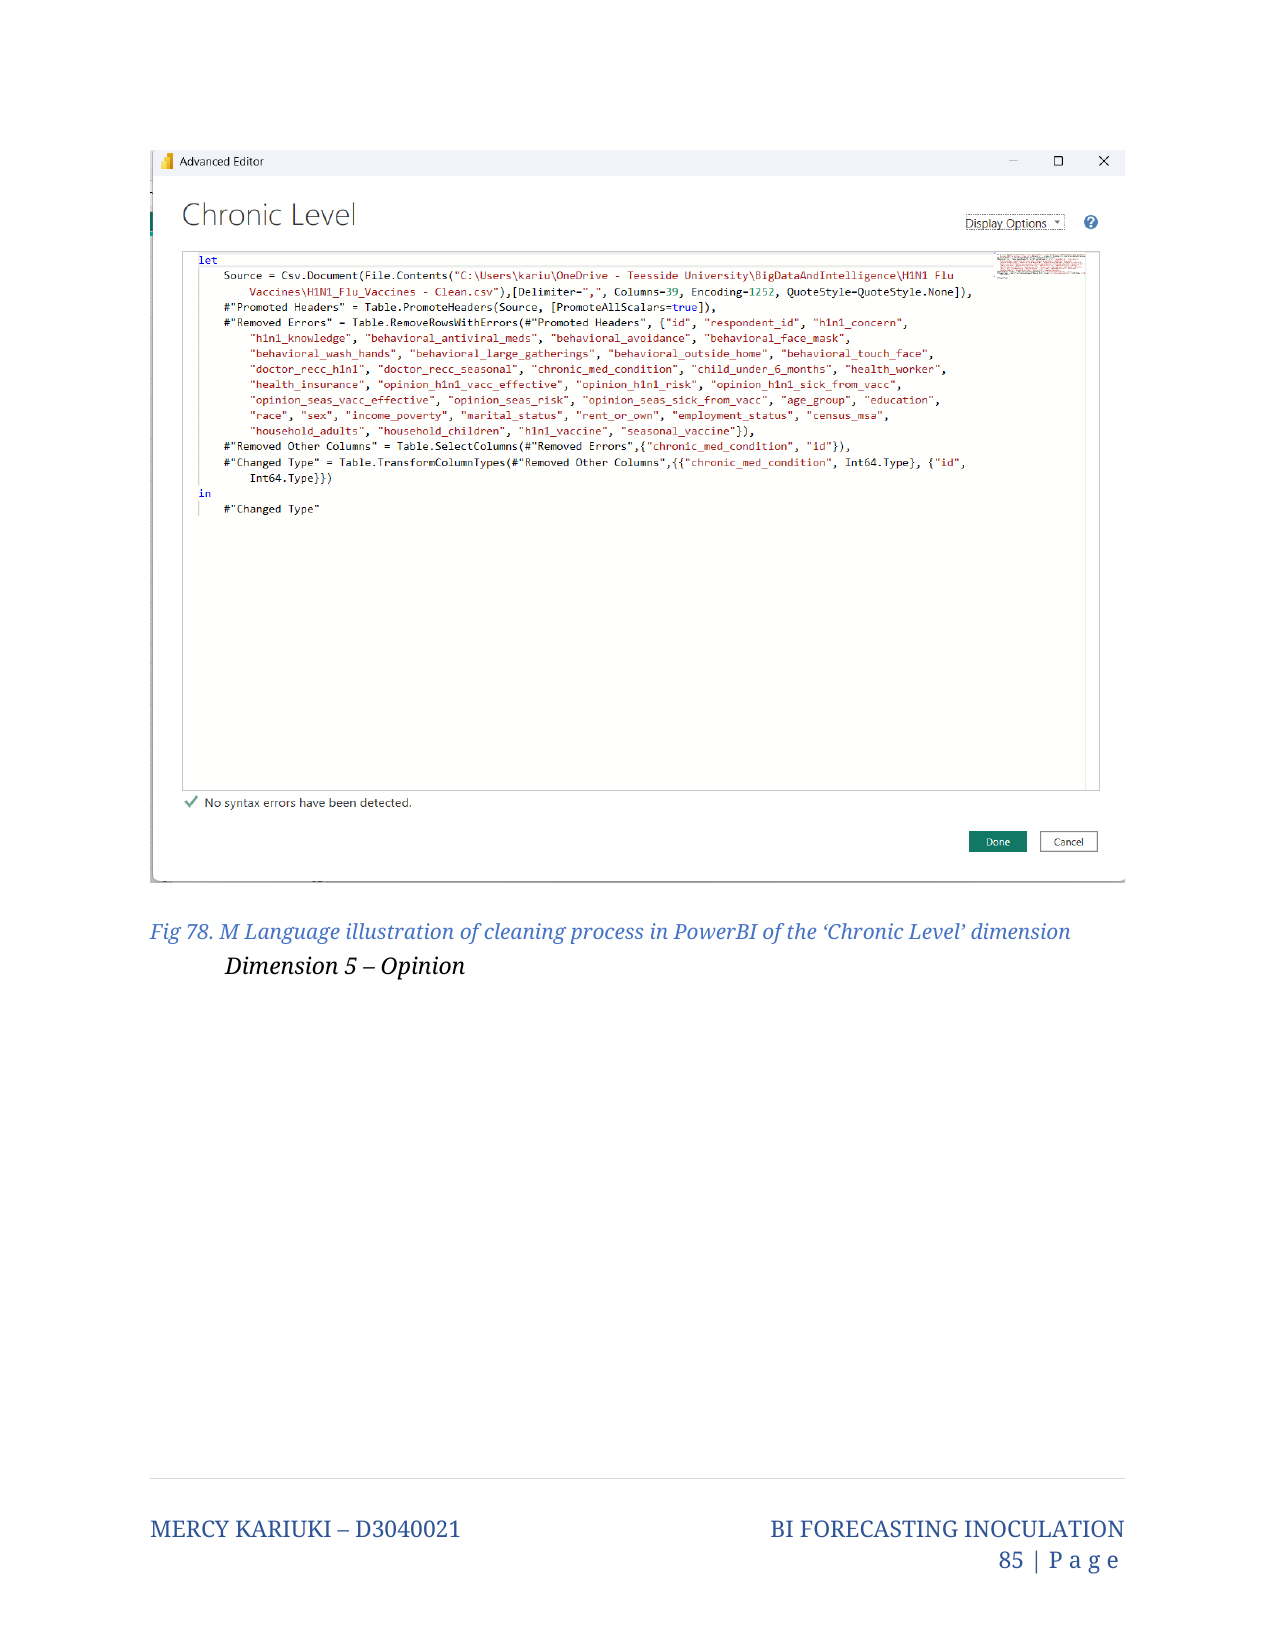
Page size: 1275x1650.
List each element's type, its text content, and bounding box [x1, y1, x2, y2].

picture [150, 150, 1125, 883]
subtitle Fig 78. M Language illustration of cleaning process in PowerBI of the ‘Chronic Level’ dimension [150, 917, 1125, 946]
text Dimension 5 – Opinion [225, 950, 1125, 981]
